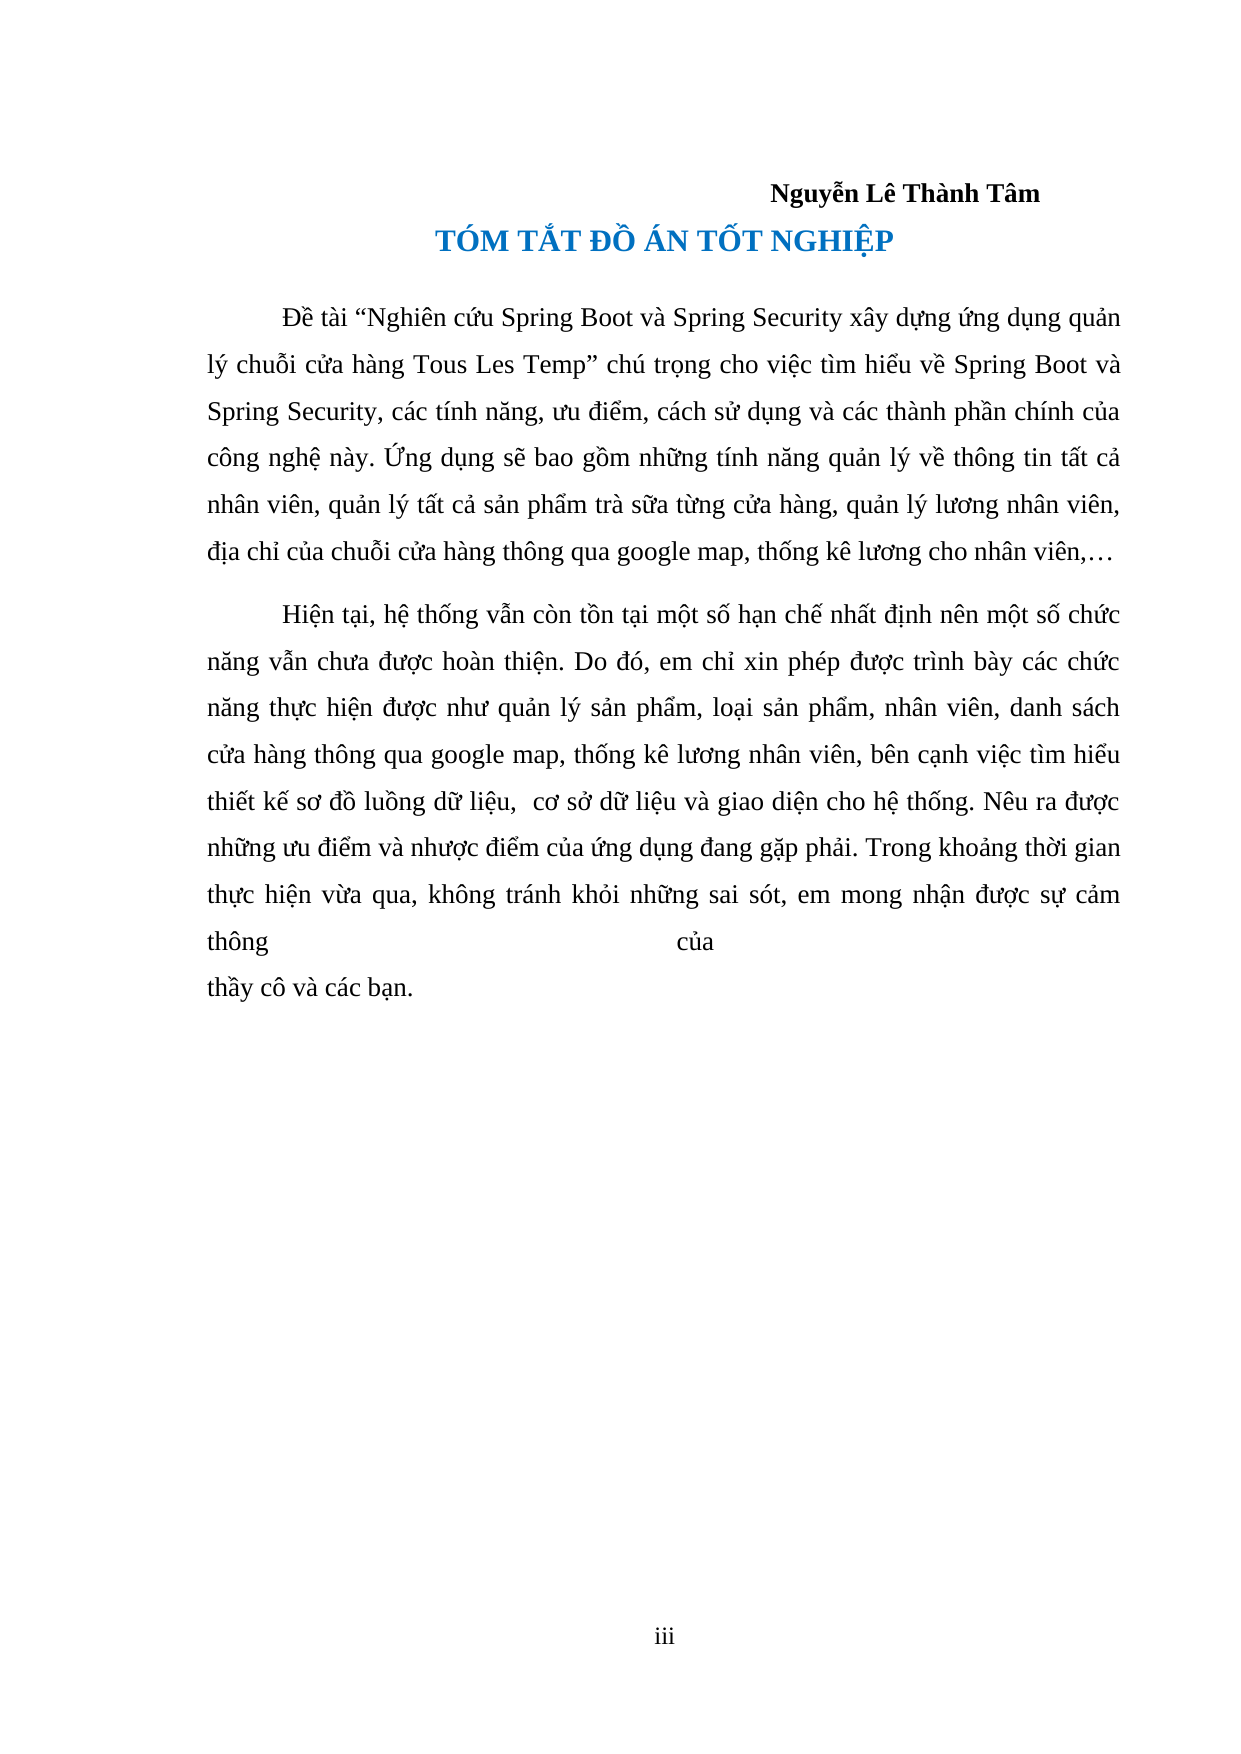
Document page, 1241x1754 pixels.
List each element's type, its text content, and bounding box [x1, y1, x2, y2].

table_cell Nguyễn Lê Thành Tâm [664, 177, 1146, 223]
text TÓM TẮT ĐỒ ÁN TỐT NGHIỆP [207, 223, 1122, 258]
text Hiện tại, hệ thống vẫn còn tồn tại một số hạn chế nhất định nên một số chức năng vẫn chưa được hoàn thiện. Do đó, em chỉ xin phép được trình bày các chức năng thực hiện được như quản lý sản phẩm, loại sản phẩm, nhân viên, danh sách cửa hàng thông qua google map, thống kê lương nhân viên, bên cạnh việc tìm hiểu thiết kế sơ đồ luồng dữ liệu, cơ sở dữ liệu và giao diện cho hệ thống. Nêu ra được những ưu điểm và nhược điểm của ứng dụng đang gặp phải. Trong khoảng thời gian thực hiện vừa qua, không tránh khỏi những sai sót, em mong nhận được sự cảm thông của thầy cô và các bạn. [207, 598, 1122, 1003]
text Đề tài “Nghiên cứu Spring Boot và Spring Security xây dựng ứng dụng quản lý chuỗi cửa hàng Tous Les Temp” chú trọng cho việc tìm hiểu về Spring Boot và Spring Security, các tính năng, ưu điểm, cách sử dụng và các thành phần chính của công nghệ này. Ứng dụng sẽ bao gồm những tính năng quản lý về thông tin tất cả nhân viên, quản lý tất cả sản phẩm trà sữa từng cửa hàng, quản lý lương nhân viên, địa chỉ của chuỗi cửa hàng thông qua google map, thống kê lương cho nhân viên,… [207, 301, 1122, 566]
